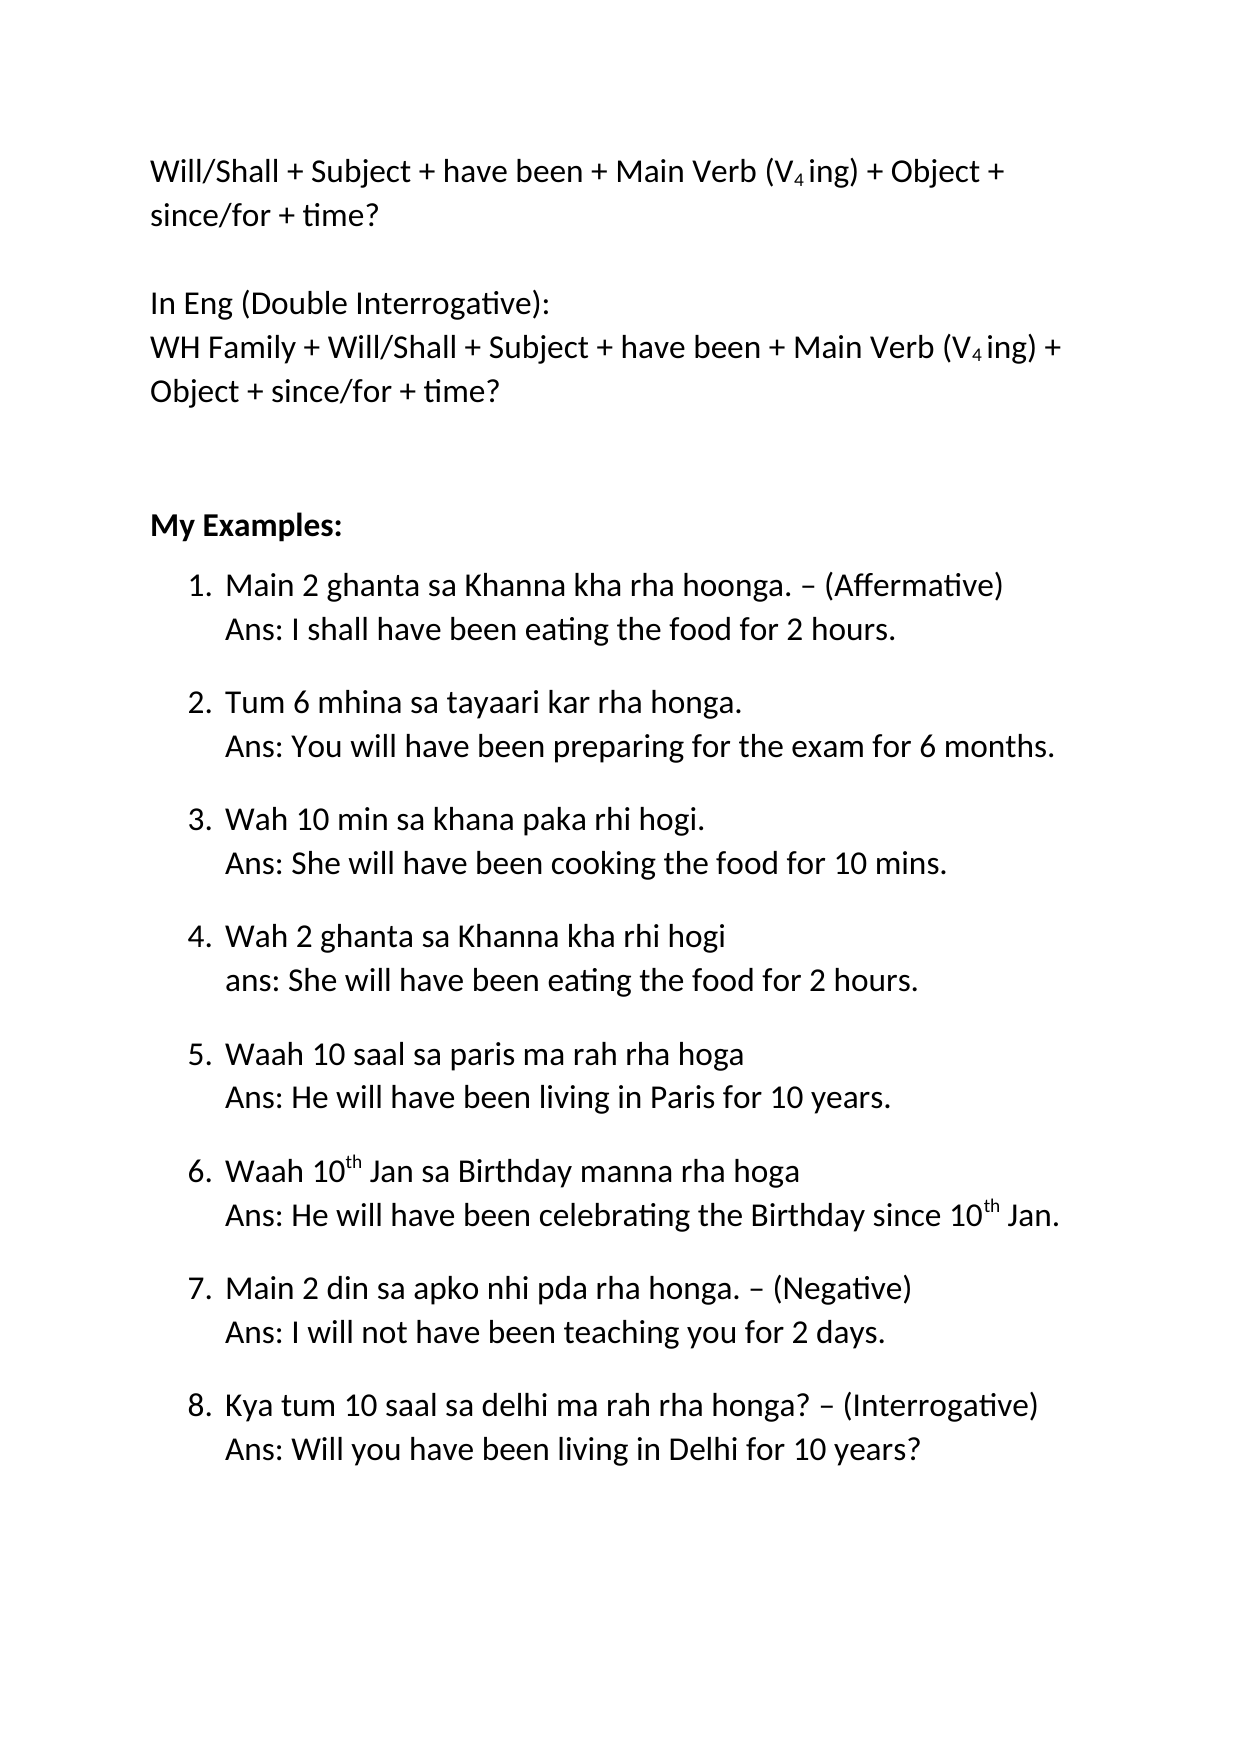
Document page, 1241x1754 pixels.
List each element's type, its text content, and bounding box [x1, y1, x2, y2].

list Wah 10 min sa khana paka rhi hogi. Ans: She will have been cooking the food for 10 mins. [187, 798, 1090, 913]
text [150, 150, 1090, 485]
list Waah 10 saal sa paris ma rah rha hoga Ans: He will have been living in Paris for 10 years. [187, 1032, 1090, 1147]
list Kya tum 10 saal sa delhi ma rah rha honga? – (Interrogative) Ans: Will you have been living in Delhi for 10 years? [187, 1384, 1090, 1468]
list Wah 2 ghanta sa Khanna kha rhi hogi ans: She will have been eating the food for 2 hours. [187, 915, 1090, 1030]
list Waah 10th Jan sa Birthday manna rha hoga Ans: He will have been celebrating the Birthday since 10th Jan. [187, 1149, 1090, 1264]
list Main 2 din sa apko nhi pda rha honga. – (Negative) Ans: I will not have been teaching you for 2 days. [187, 1267, 1090, 1382]
list Tum 6 mhina sa tayaari kar rha honga. Ans: You will have been preparing for the exam for 6 months. [187, 681, 1090, 796]
text My Examples: [150, 503, 1090, 544]
list Main 2 ghanta sa Khanna kha rha hoonga. – (Affermative) Ans: I shall have been eating the food for 2 hours. [187, 564, 1090, 679]
